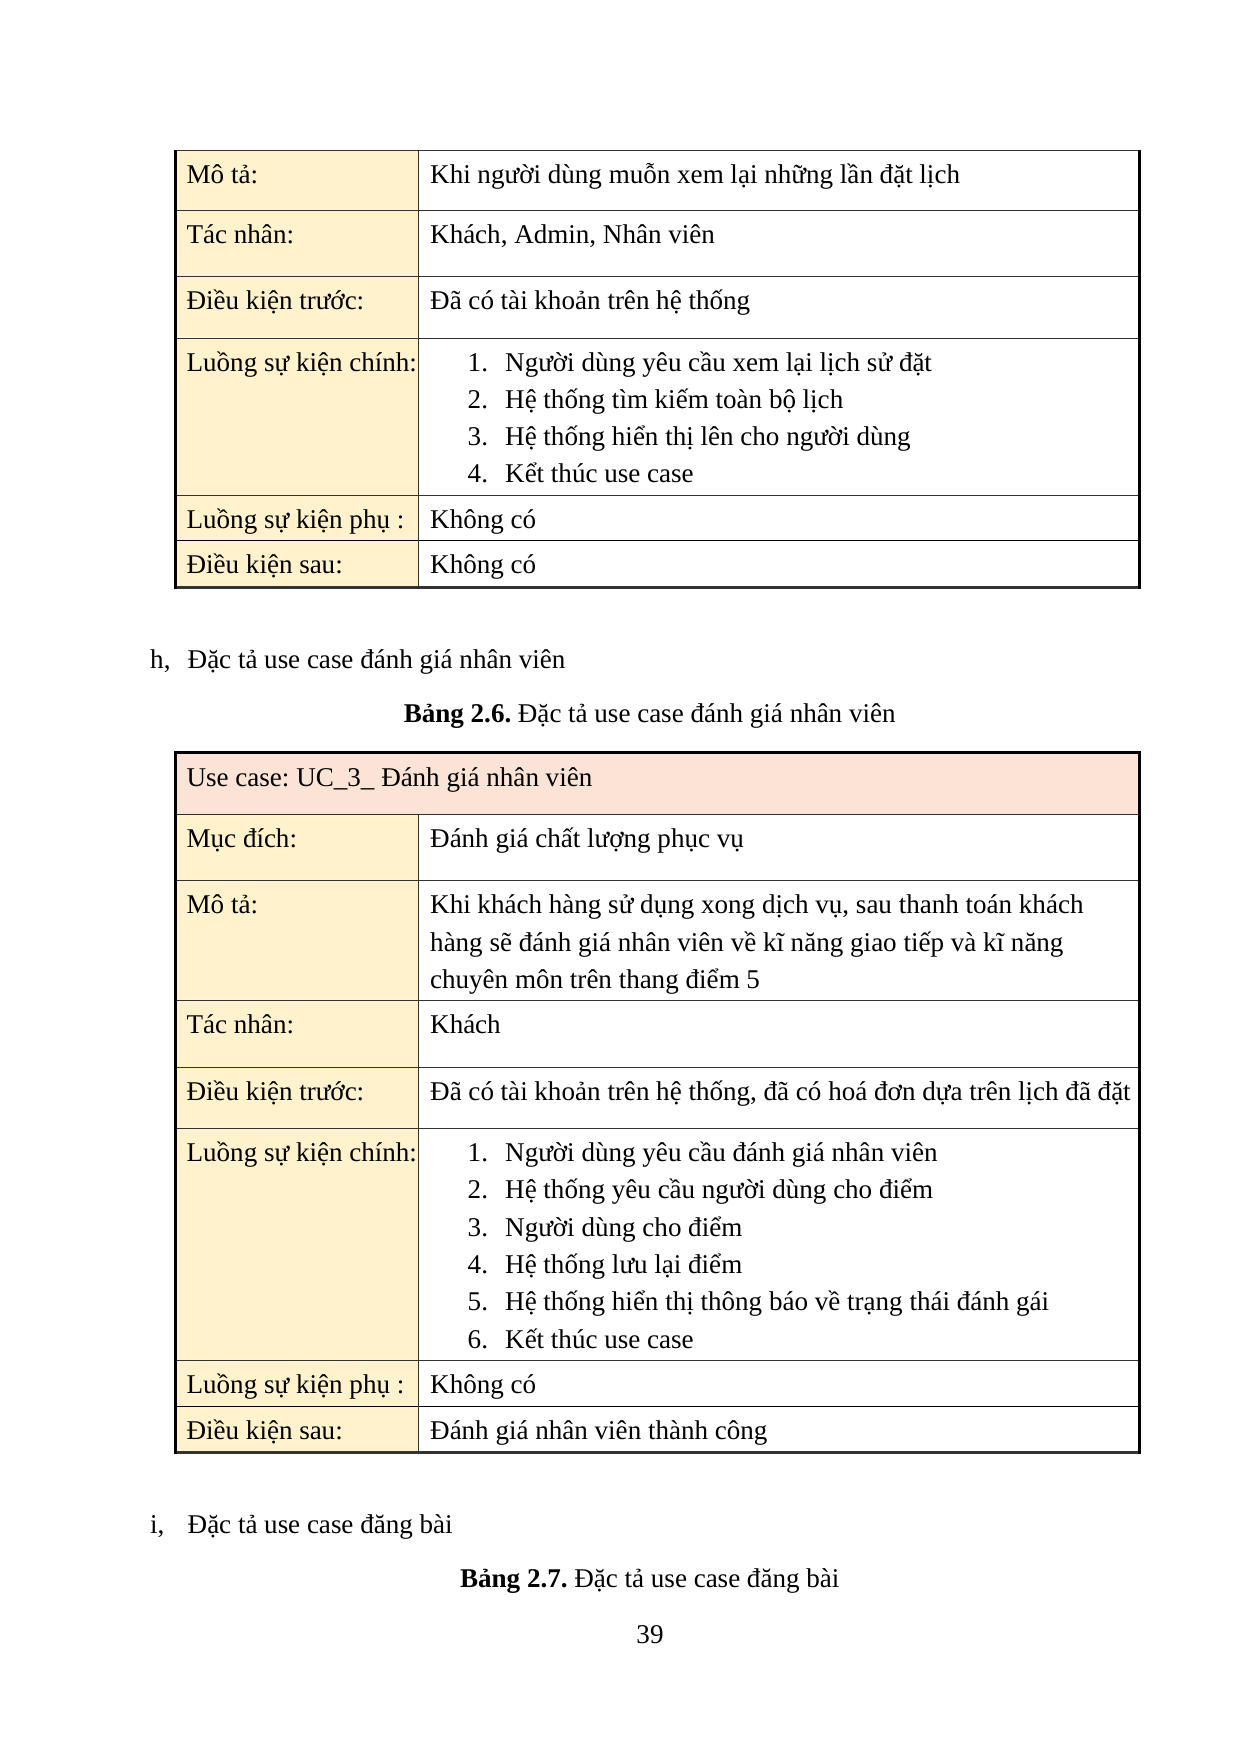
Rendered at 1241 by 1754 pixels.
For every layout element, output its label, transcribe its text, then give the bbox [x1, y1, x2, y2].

table_cell Không có [419, 541, 1138, 586]
text Bảng 2.6. Đặc tả use case đánh giá nhân viên [150, 697, 1090, 728]
table_cell Khách, Admin, Nhân viên [419, 211, 1138, 276]
table_cell Không có [419, 1361, 1138, 1406]
table_cell Luồng sự kiện phụ : [177, 1361, 418, 1406]
table_cell Tác nhân: [177, 211, 418, 276]
table_cell Khi người dùng muỗn xem lại những lần đặt lịch [419, 151, 1138, 210]
table_cell Mô tả: [177, 881, 418, 1000]
table_cell Người dùng yêu cầu đánh giá nhân viên Hệ thống yêu cầu người dùng cho điểm Người dùng cho điểm Hệ thống lưu lại điểm Hệ thống hiển thị thông báo về trạng thái đánh gái Kết thúc use case [419, 1129, 1138, 1360]
table_cell Đã có tài khoản trên hệ thống, đã có hoá đơn dựa trên lịch đã đặt [419, 1068, 1138, 1128]
table_cell Điều kiện sau: [177, 1407, 418, 1451]
table_cell Mục đích: [177, 815, 418, 880]
table_cell Đánh giá nhân viên thành công [419, 1407, 1138, 1451]
table_cell Điều kiện trước: [177, 1068, 418, 1128]
table_cell Luồng sự kiện phụ : [177, 496, 418, 540]
table_cell Luồng sự kiện chính: [177, 1129, 418, 1360]
list Đặc tả use case đăng bài [150, 1508, 1090, 1539]
list Đặc tả use case đánh giá nhân viên [150, 643, 1090, 674]
table_cell Khi khách hàng sử dụng xong dịch vụ, sau thanh toán khách hàng sẽ đánh giá nhân viên về kĩ năng giao tiếp và kĩ năng chuyên môn trên thang điểm 5 [419, 881, 1138, 1000]
table_cell Đã có tài khoản trên hệ thống [419, 277, 1138, 337]
table_cell Người dùng yêu cầu xem lại lịch sử đặt Hệ thống tìm kiếm toàn bộ lịch Hệ thống hiển thị lên cho người dùng Kểt thúc use case [419, 339, 1138, 495]
table_cell Mô tả: [177, 151, 418, 210]
table_cell Đánh giá chất lượng phục vụ [419, 815, 1138, 880]
table_header Use case: UC_3_ Đánh giá nhân viên [177, 754, 1138, 814]
table_cell Điều kiện sau: [177, 541, 418, 586]
table_cell Khách [419, 1001, 1138, 1067]
table_cell Không có [419, 496, 1138, 540]
table_cell Điều kiện trước: [177, 277, 418, 337]
table_cell Luồng sự kiện chính: [177, 339, 418, 495]
text Bảng 2.7. Đặc tả use case đăng bài [150, 1562, 1090, 1593]
table_cell Tác nhân: [177, 1001, 418, 1067]
